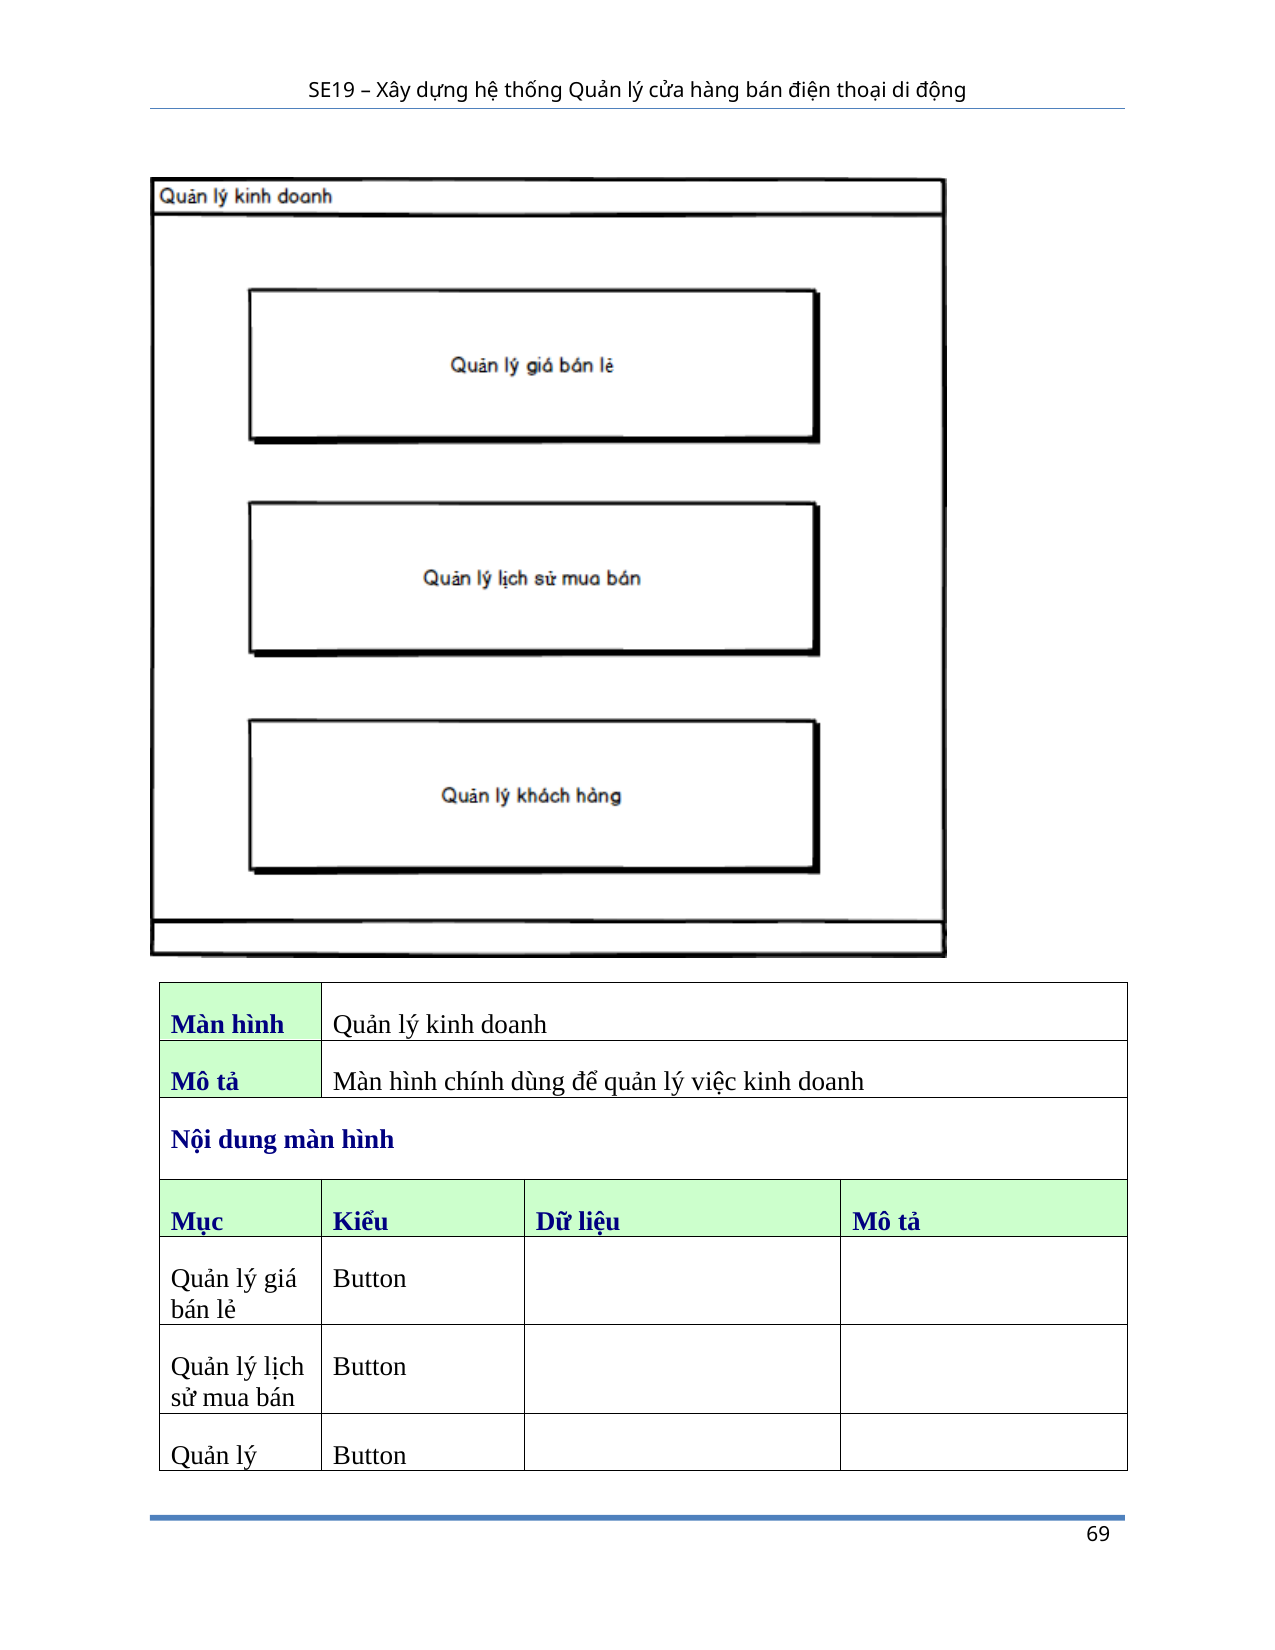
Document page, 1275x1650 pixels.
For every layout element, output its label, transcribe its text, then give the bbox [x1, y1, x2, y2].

table_cell Quản lý giá bán lẻ [160, 1237, 321, 1324]
table_cell Dữ liệu [525, 1180, 840, 1236]
table_cell Nội dung màn hình [160, 1098, 1127, 1179]
table_cell Button [322, 1325, 524, 1413]
table_cell [841, 1325, 1127, 1413]
table_header Quản lý kinh doanh [322, 983, 1127, 1039]
table_cell Button [322, 1414, 524, 1470]
table_cell Button [322, 1237, 524, 1324]
table_cell Quản lý khách hàng [160, 1414, 321, 1470]
table_cell [525, 1414, 840, 1470]
table_cell Mục [160, 1180, 321, 1236]
table_header Màn hình [160, 983, 321, 1039]
table_cell Quản lý lịch sử mua bán [160, 1325, 321, 1413]
table_cell [525, 1237, 840, 1324]
table_cell [841, 1237, 1127, 1324]
table_cell Màn hình chính dùng để quản lý việc kinh doanh [322, 1041, 1127, 1097]
table_cell [525, 1325, 840, 1413]
table_cell [841, 1414, 1127, 1470]
table_cell Mô tả [160, 1041, 321, 1097]
table_cell Mô tả [841, 1180, 1127, 1236]
table_cell Kiểu [322, 1180, 524, 1236]
picture [150, 177, 947, 958]
